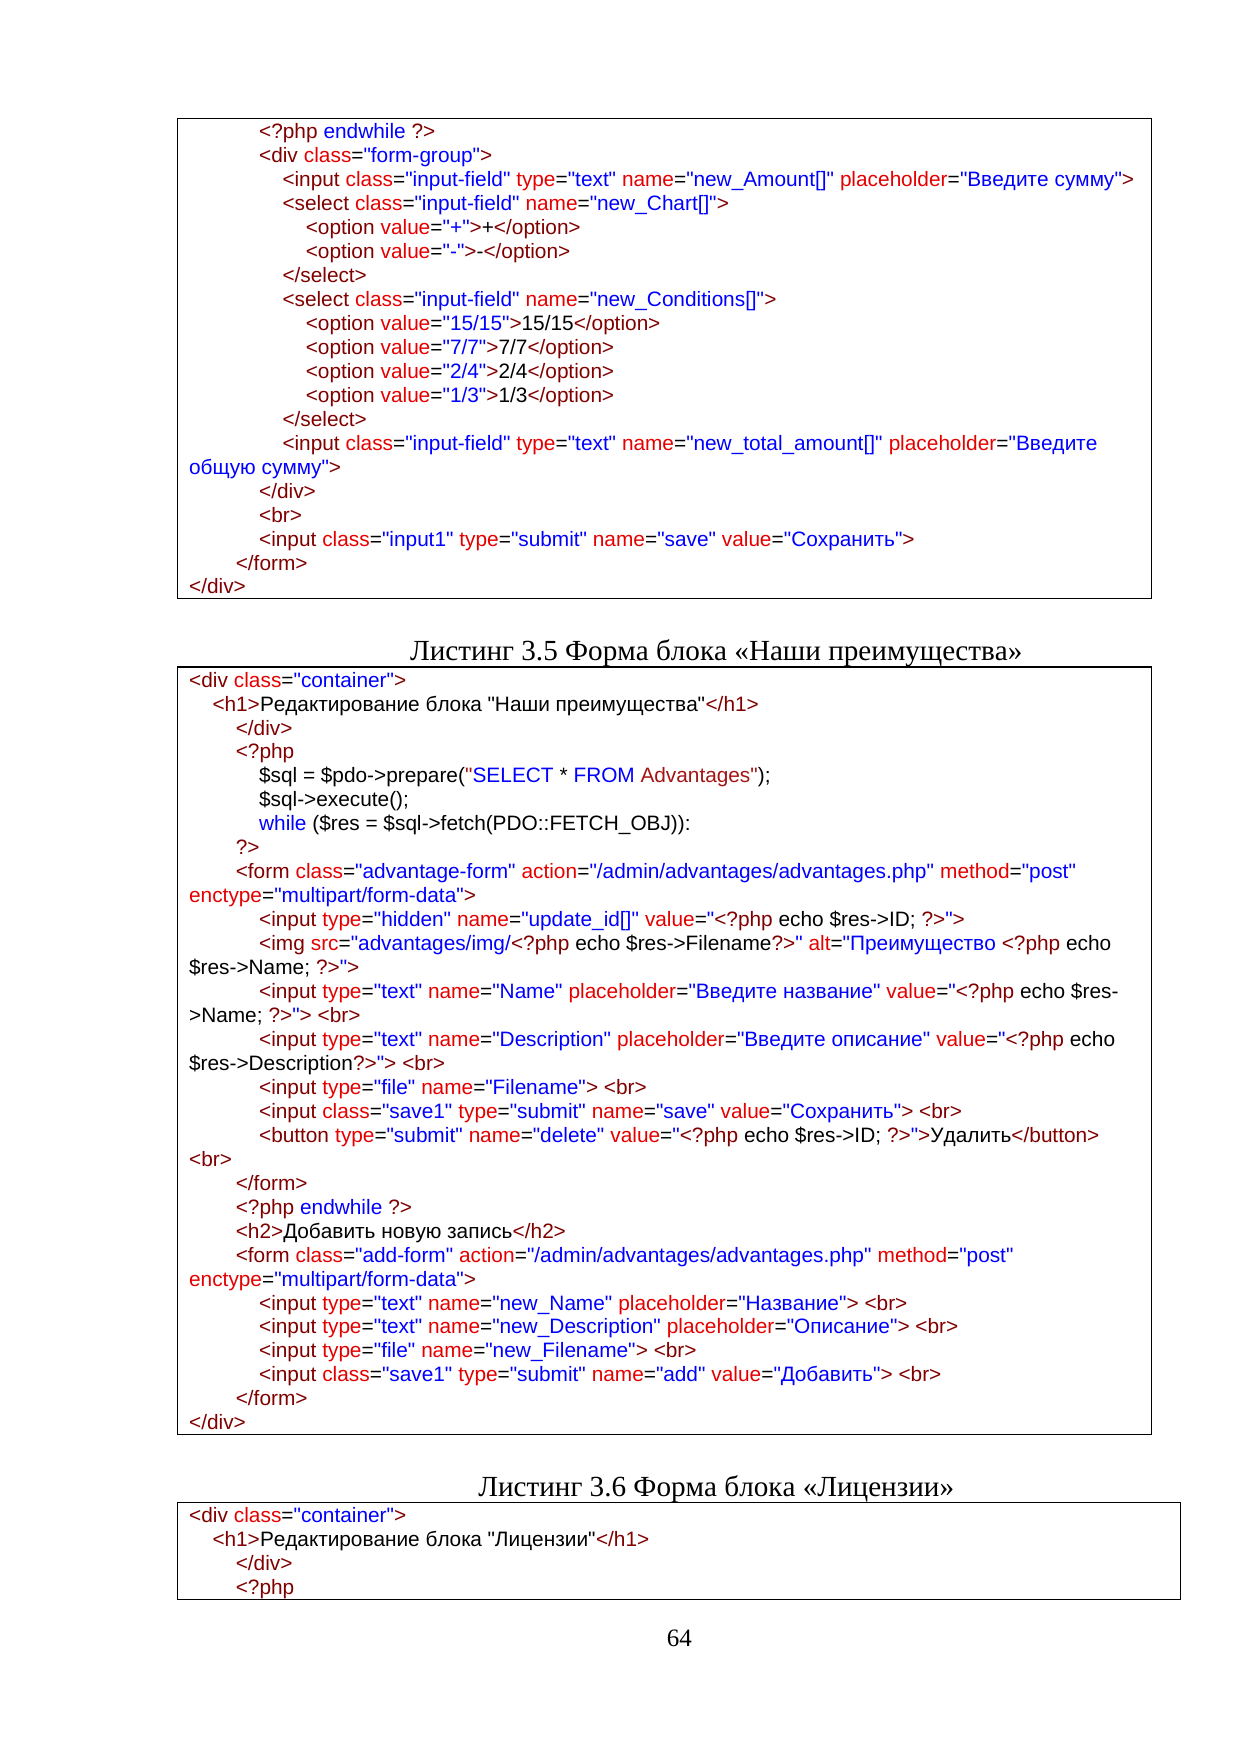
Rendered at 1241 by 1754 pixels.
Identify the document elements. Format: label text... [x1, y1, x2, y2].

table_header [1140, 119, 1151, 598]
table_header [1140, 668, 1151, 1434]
text Листинг 3.5 Форма блока «Наши преимущества» [177, 633, 1181, 666]
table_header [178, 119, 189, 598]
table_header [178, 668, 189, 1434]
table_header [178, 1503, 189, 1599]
text Листинг 3.6 Форма блока «Лицензии» [177, 1469, 1181, 1502]
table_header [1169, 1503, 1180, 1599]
